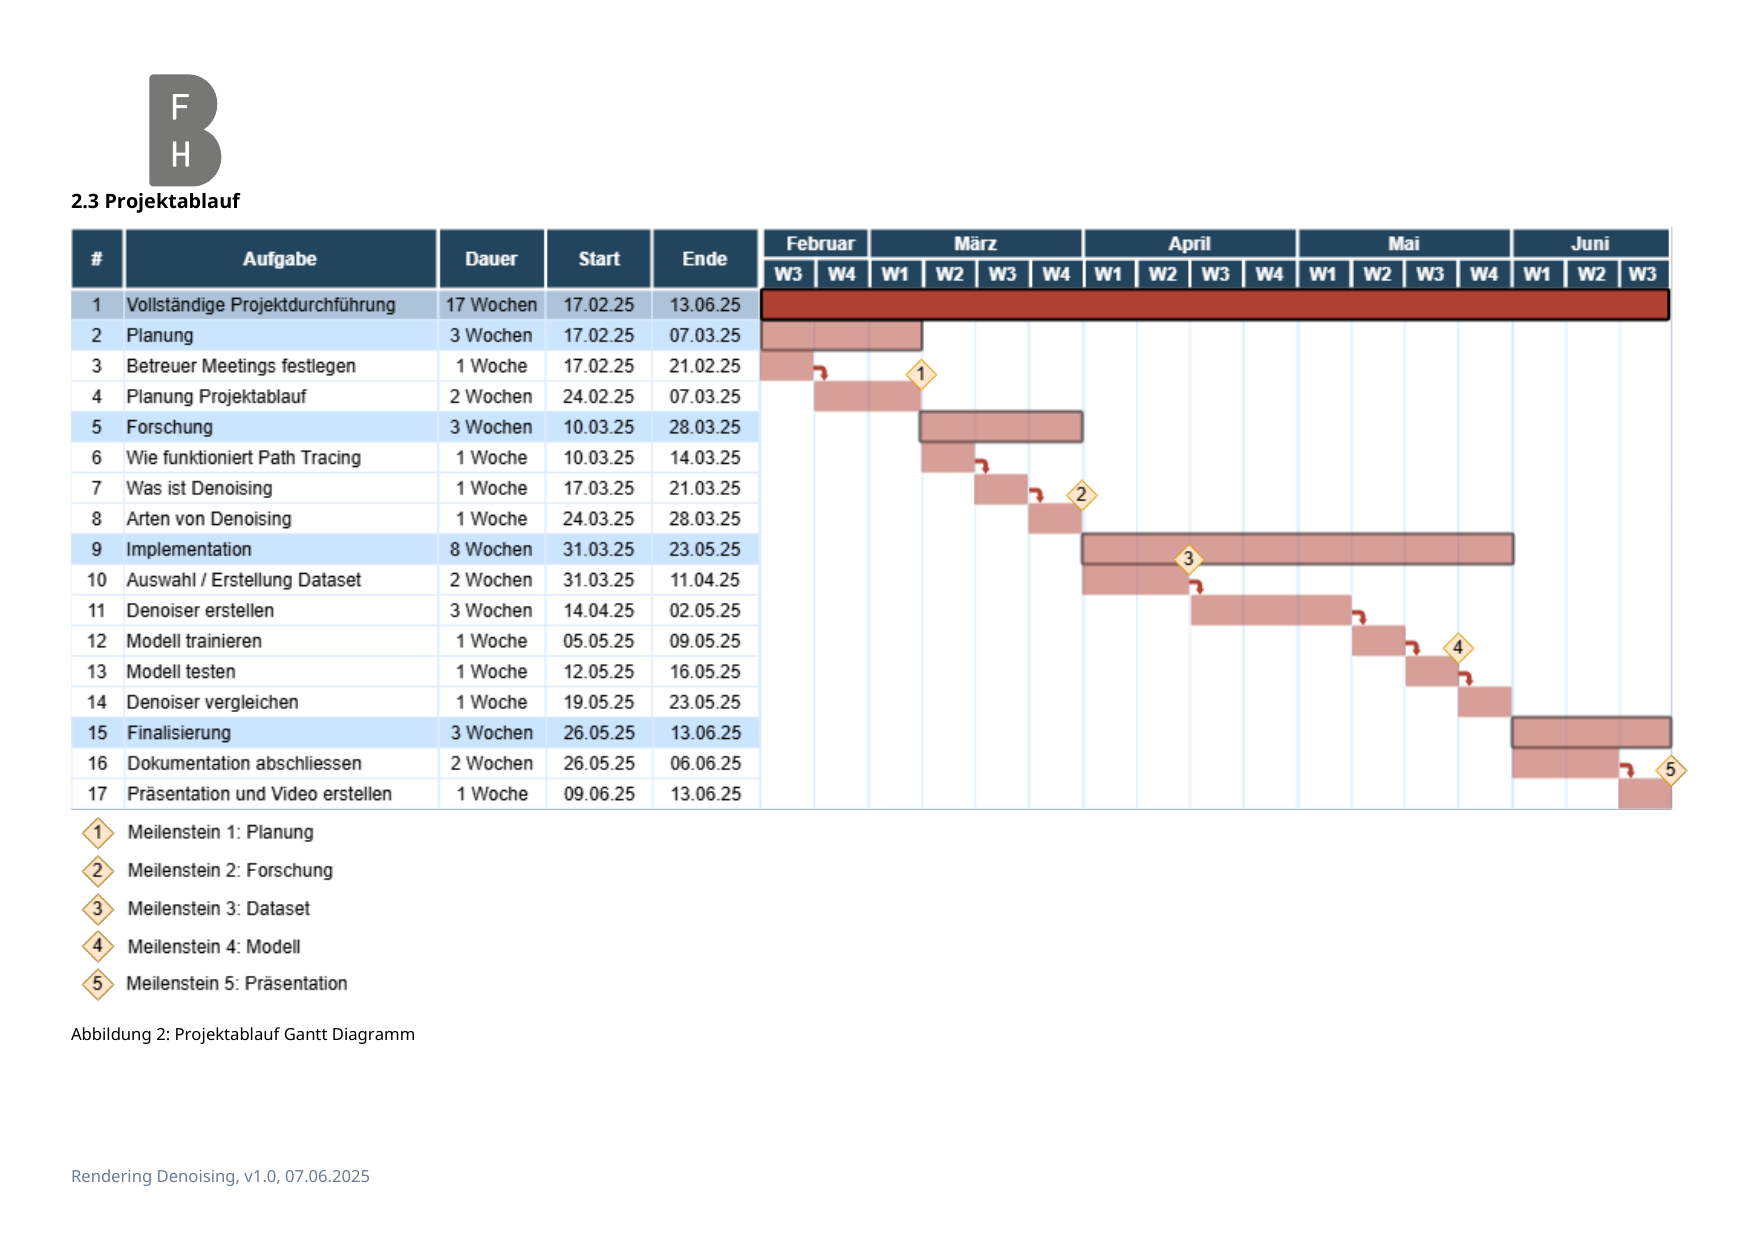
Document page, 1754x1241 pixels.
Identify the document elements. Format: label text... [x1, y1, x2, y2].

text Abbildung 2: Projektablauf Gantt Diagramm [71, 1019, 1571, 1045]
picture [70, 226, 1689, 1007]
subtitle Projektablauf [71, 187, 1571, 214]
